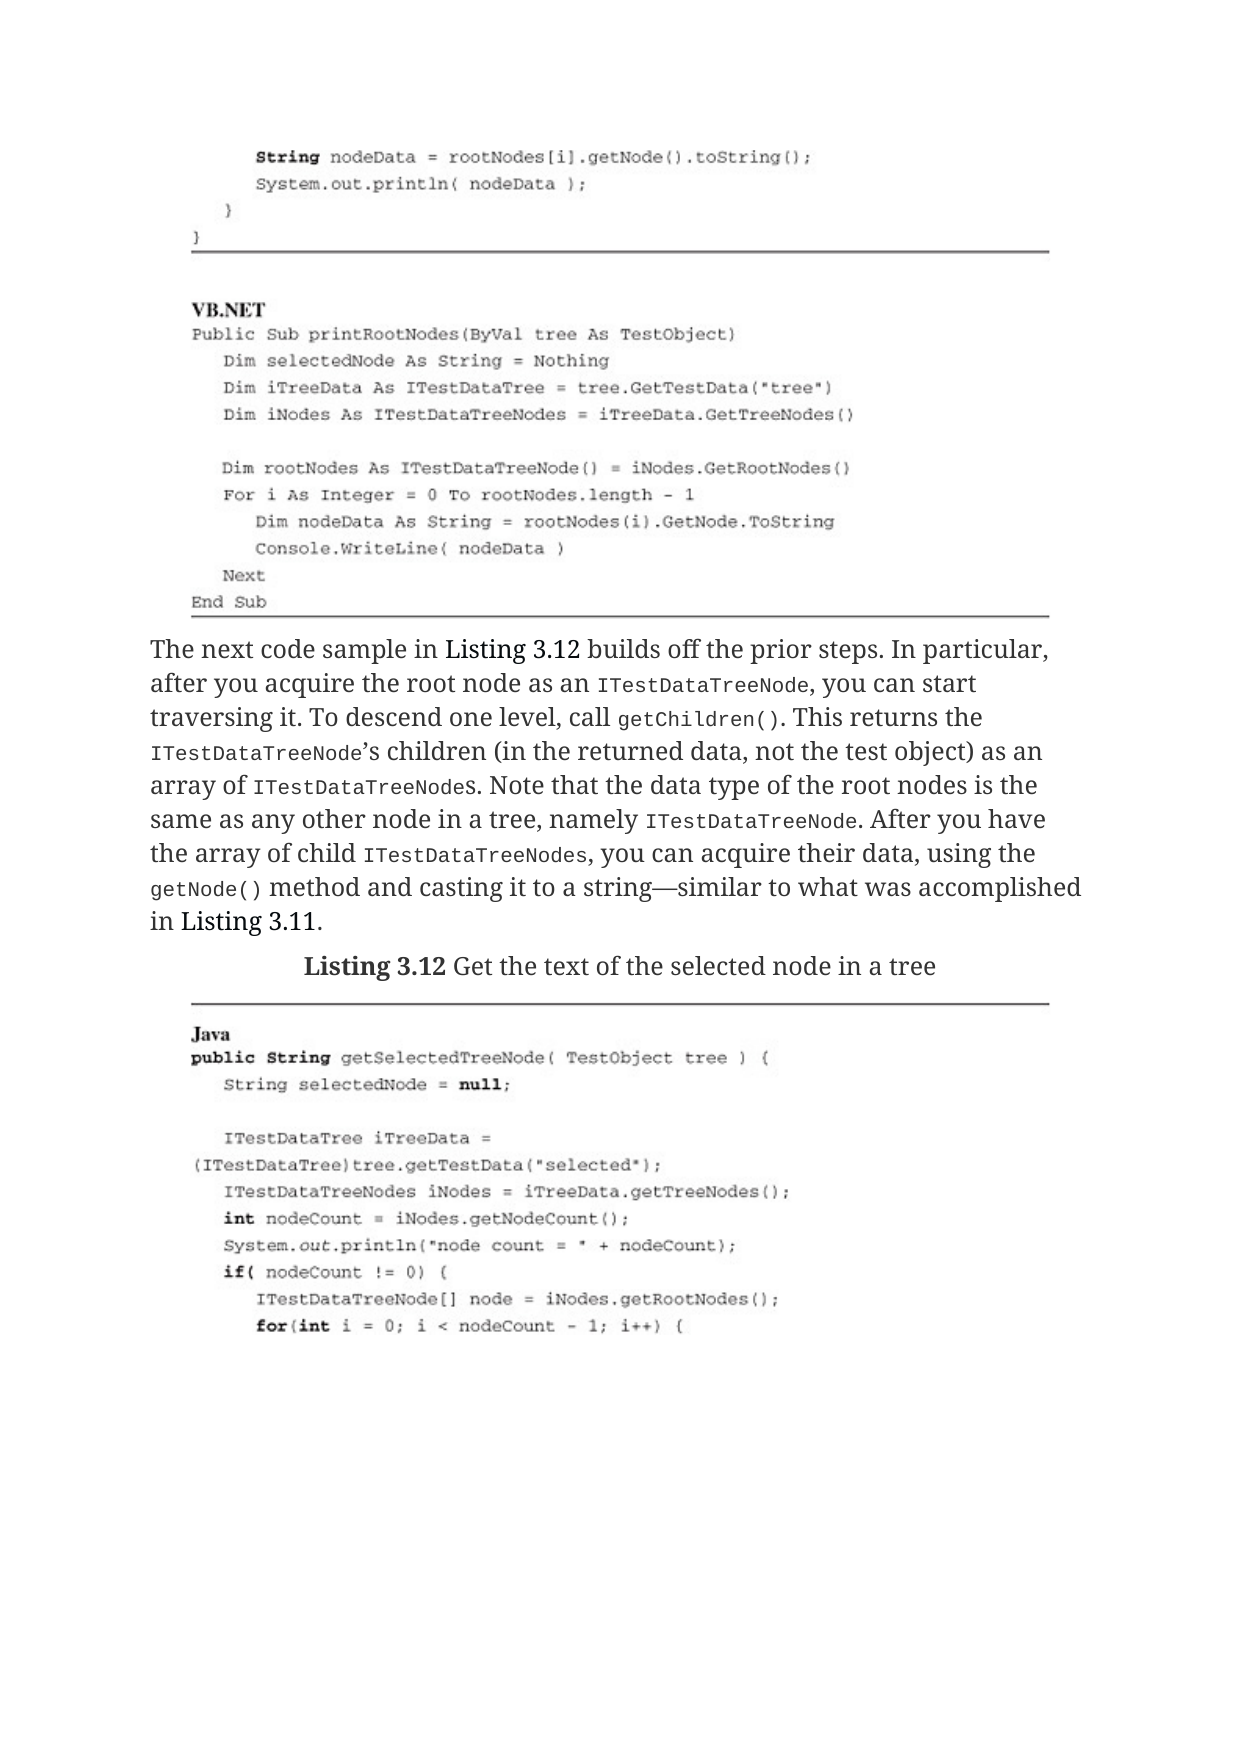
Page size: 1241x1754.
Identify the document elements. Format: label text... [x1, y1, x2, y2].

text The next code sample in Listing 3.12 builds off the prior steps. In particular, after you acquire the root node as an ITestDataTreeNode, you can start traversing it. To descend one level, call getChildren(). This returns the ITestDataTreeNode’s children (in the returned data, not the test object) as an array of ITestDataTreeNodes. Note that the data type of the root nodes is the same as any other node in a tree, namely ITestDataTreeNode. After you have the array of child ITestDataTreeNodes, you can acquire their data, using the getNode() method and casting it to a string—similar to what was accomplished in Listing 3.11. [150, 632, 1090, 938]
text Listing 3.12 Get the text of the selected node in a tree [150, 948, 1090, 982]
picture [190, 150, 1050, 619]
picture [190, 1002, 1050, 1335]
